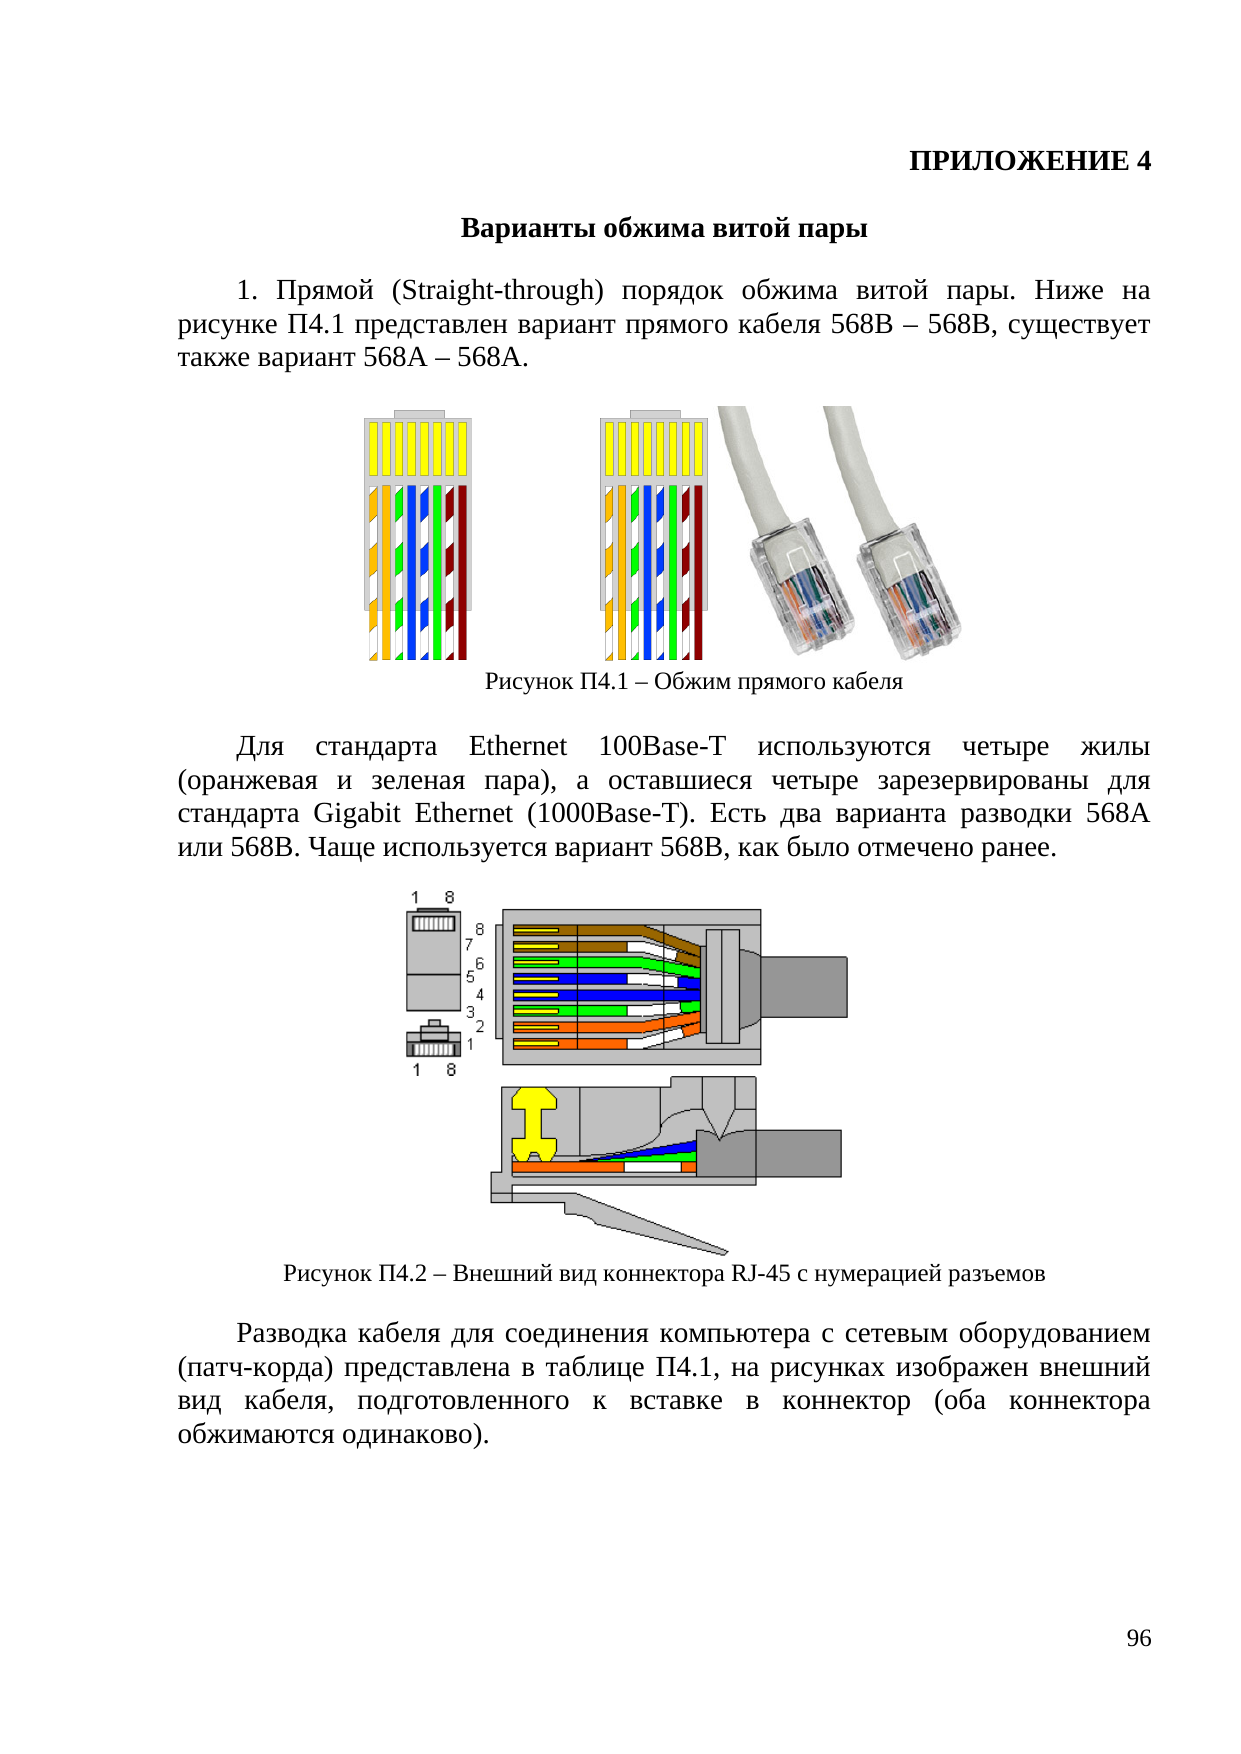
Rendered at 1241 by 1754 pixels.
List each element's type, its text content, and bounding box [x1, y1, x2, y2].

picture [406, 891, 849, 1258]
picture [357, 406, 972, 666]
text Разводка кабеля для соединения компьютера с сетевым оборудованием (патч-корда) представлена в таблице П4.1, на рисунках изображен внешний вид кабеля, подготовленного к вставке в коннектор (оба коннектора обжимаются одинаково). [177, 1315, 1152, 1449]
subtitle ПРИЛОЖЕНИЕ 4 [177, 143, 1152, 177]
subtitle Варианты обжима витой пары [177, 210, 1152, 244]
text Рисунок П4.1 – Обжим прямого кабеля [177, 666, 1152, 695]
text Для стандарта Ethernet 100Base-T используются четыре жилы (оранжевая и зеленая пара), а оставшиеся четыре зарезервированы для стандарта Gigabit Ethernet (1000Base-T). Есть два варианта разводки 568A или 568B. Чаще используется вариант 568B, как было отмечено ранее. [177, 728, 1152, 862]
text Рисунок П4.2 – Внешний вид коннектора RJ-45 с нумерацией разъемов [177, 1258, 1152, 1287]
text 1. Прямой (Straight-through) порядок обжима витой пары. Ниже на рисунке П4.1 представлен вариант прямого кабеля 568B – 568B, существует также вариант 568А – 568А. [177, 272, 1152, 373]
